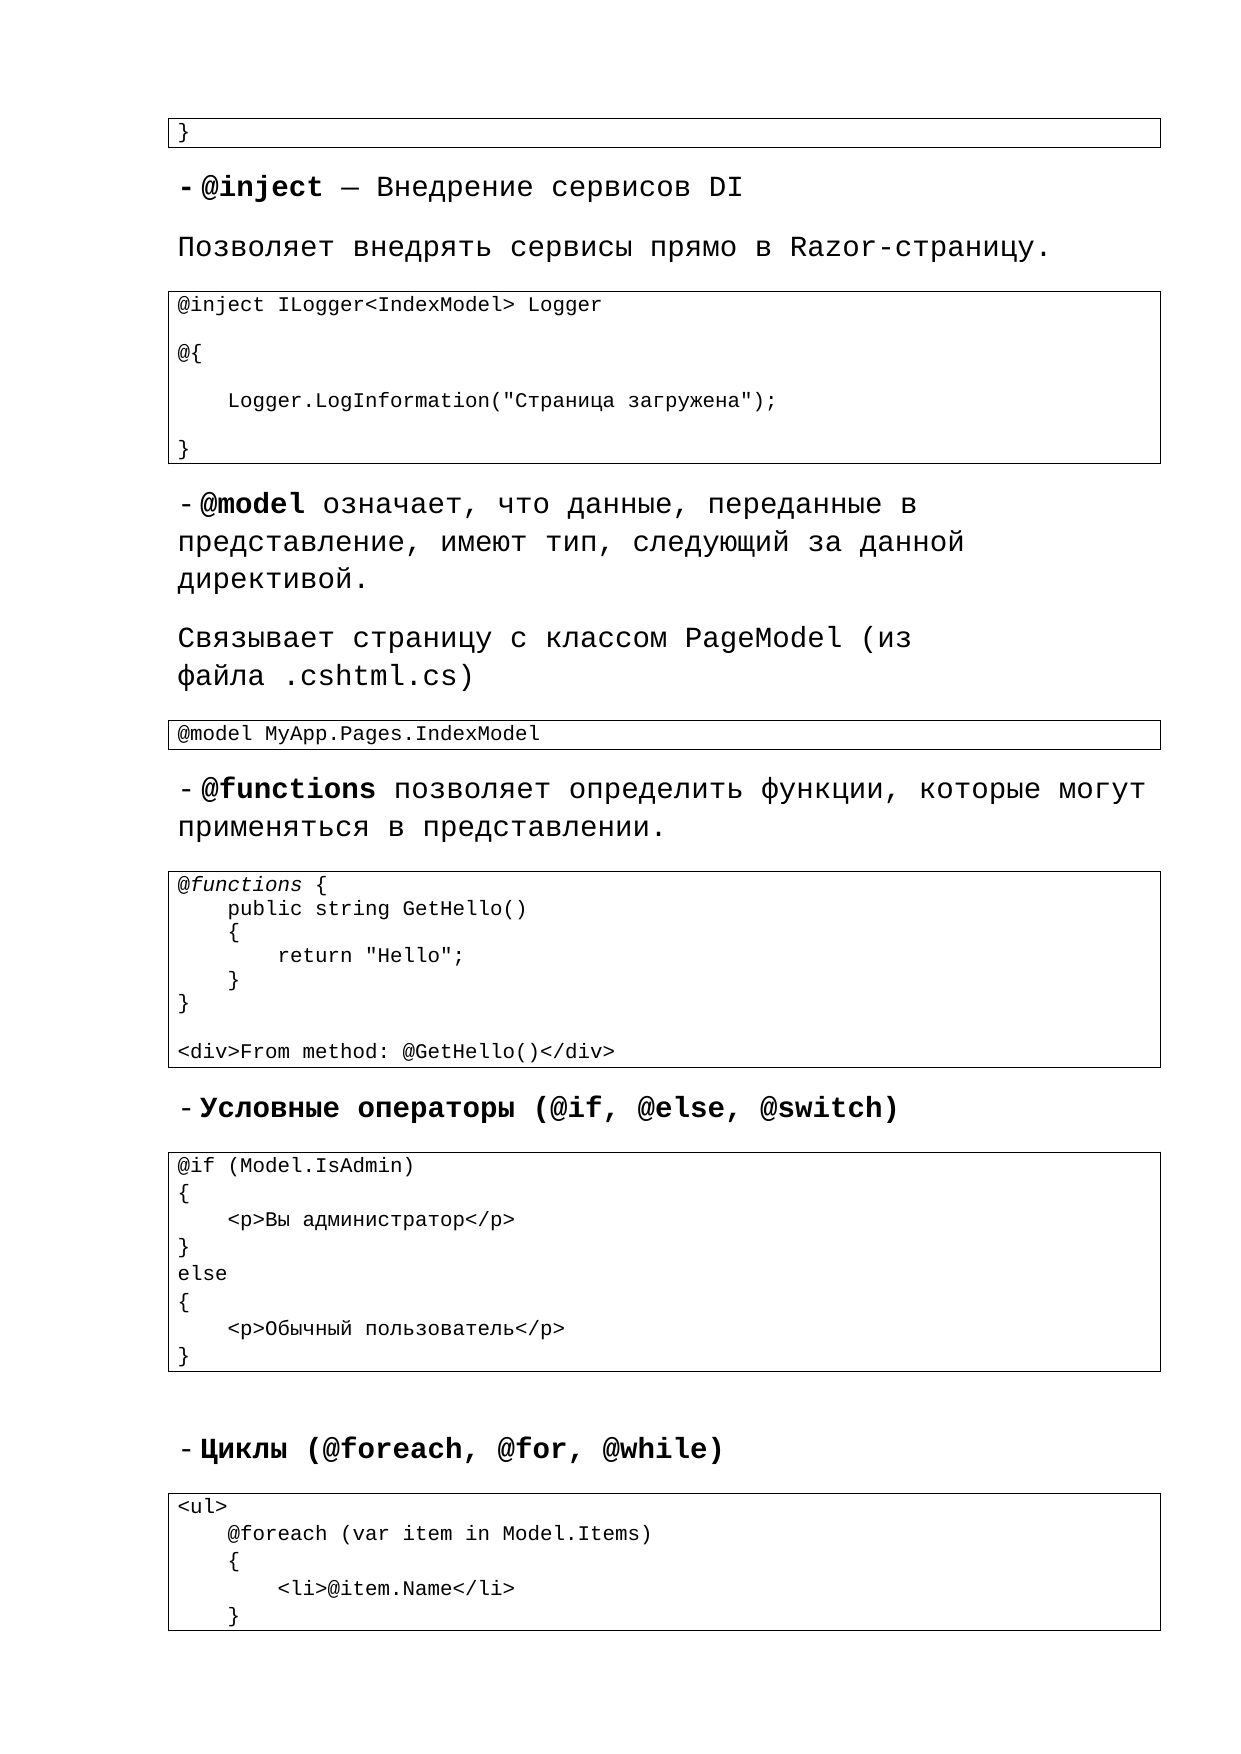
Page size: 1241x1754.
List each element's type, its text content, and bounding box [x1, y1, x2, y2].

text { [169, 1179, 1160, 1206]
text <ul> [169, 1494, 1160, 1519]
text @model MyApp.Pages.IndexModel [169, 721, 1160, 749]
text else [169, 1260, 1160, 1287]
text } [169, 1602, 1160, 1630]
text <div>From method: @GetHello()</div> [169, 1038, 1160, 1067]
text <p>Обычный пользователь</p> [169, 1315, 1160, 1341]
text Logger.LogInformation("Страница загружена"); [169, 387, 1160, 413]
text @{ [169, 338, 1160, 365]
text Связывает страницу с классом PageModel (из файла .cshtml.cs) [177, 623, 1152, 694]
text <li>@item.Name</li> [169, 1574, 1160, 1601]
text - @model означает, что данные, переданные в представление, имеют тип, следующий за данной директивой. [177, 489, 1152, 598]
text { [177, 921, 1152, 945]
text - Условные операторы (@if, @else, @switch) [177, 1093, 1152, 1126]
text } [169, 119, 1160, 147]
text @if (Model.IsAdmin) [169, 1153, 1160, 1178]
text } [169, 1233, 1160, 1260]
text } [177, 969, 1152, 992]
text return "Hello"; [177, 945, 1152, 969]
text { [169, 1287, 1160, 1314]
text public string GetHello() [177, 898, 1152, 921]
text { [169, 1547, 1160, 1574]
text @foreach (var item in Model.Items) [169, 1520, 1160, 1547]
text @inject ILogger<IndexModel> Logger [169, 292, 1160, 317]
text } [169, 434, 1160, 463]
text - @functions позволяет определить функции, которые могут применяться в представлении. [177, 774, 1152, 845]
text Позволяет внедрять сервисы прямо в Razor-страницу. [177, 232, 1152, 265]
text @functions { [169, 872, 1160, 898]
text - @inject — Внедрение сервисов DI [177, 172, 1152, 205]
text } [169, 1342, 1160, 1371]
text } [177, 992, 1152, 1016]
text <p>Вы администратор</p> [169, 1206, 1160, 1233]
text - Циклы (@foreach, @for, @while) [177, 1434, 1152, 1467]
